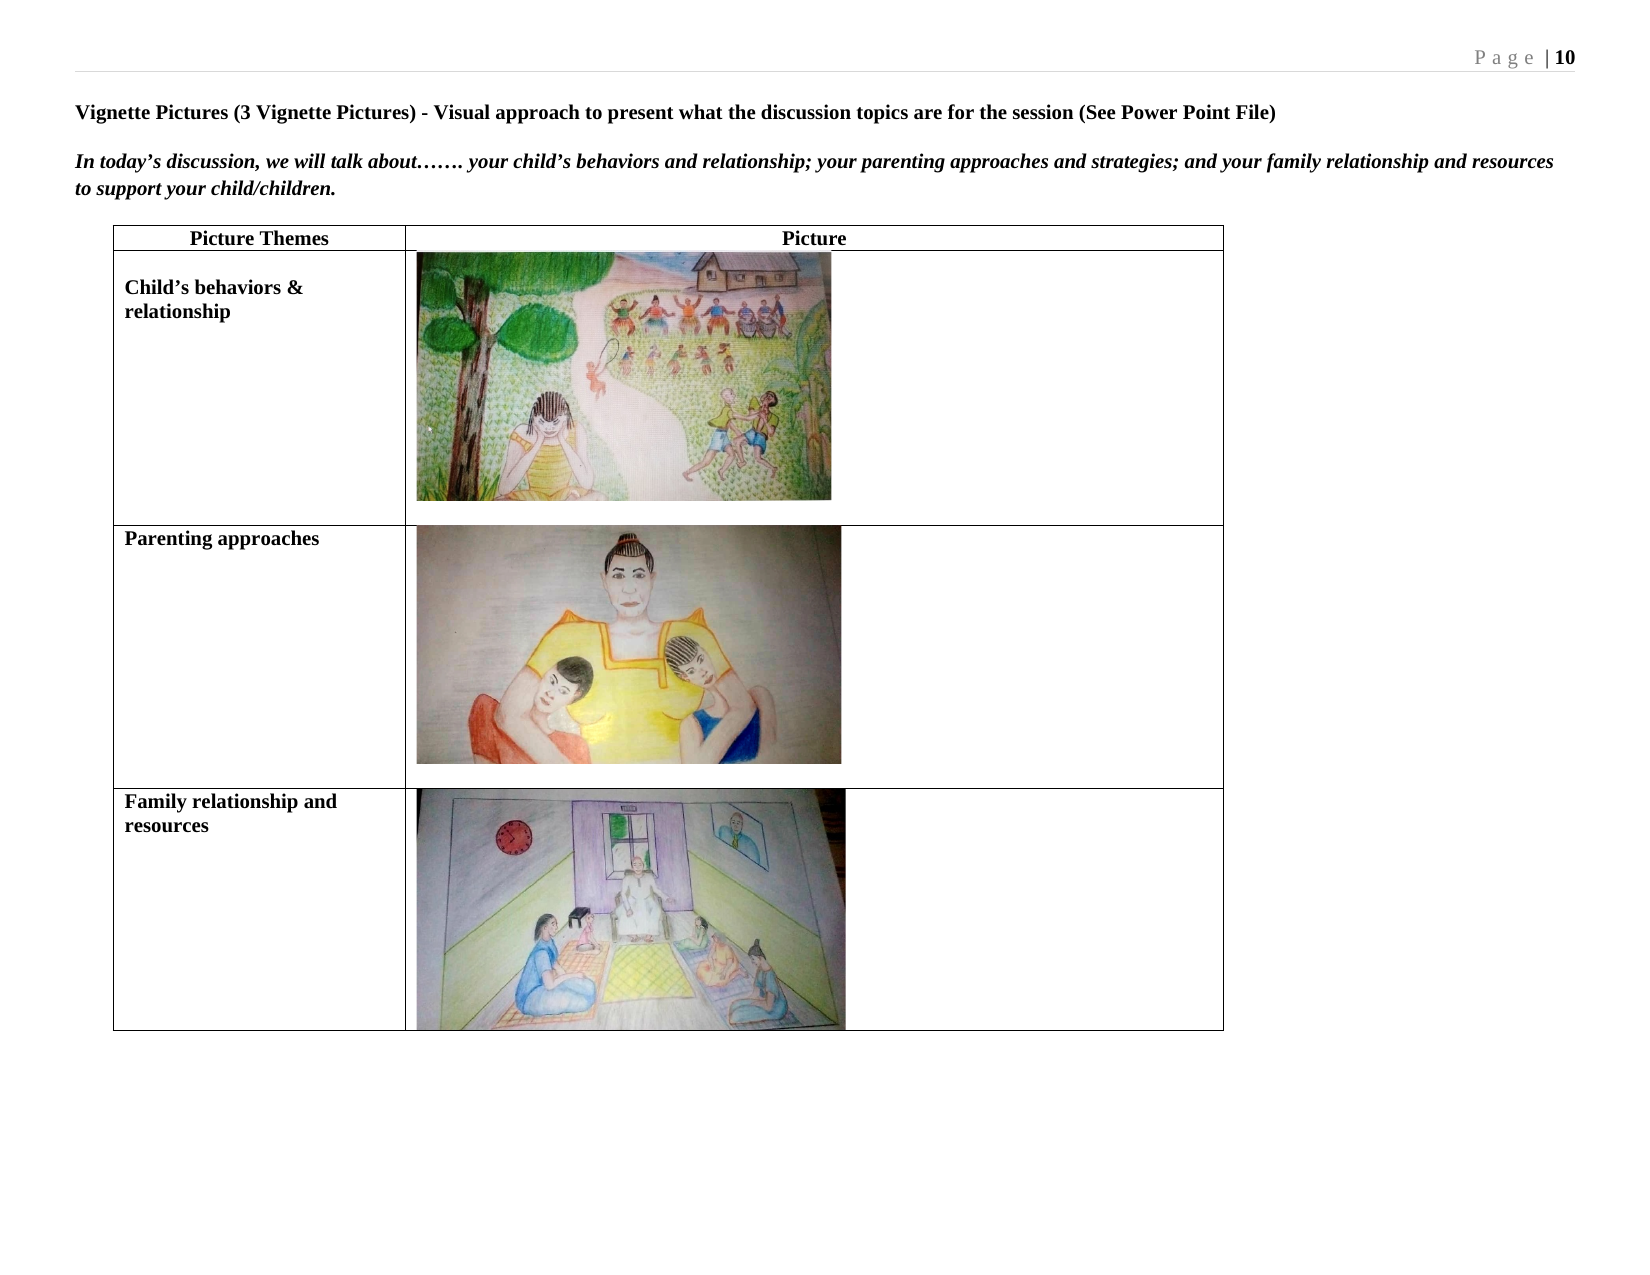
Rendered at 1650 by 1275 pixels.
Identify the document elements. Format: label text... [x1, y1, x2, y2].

table_cell [406, 251, 1223, 525]
table_cell [406, 789, 416, 1030]
table_header Picture [406, 226, 1223, 250]
table_header Picture Themes [114, 226, 405, 250]
picture [416, 250, 832, 501]
text In today’s discussion, we will talk about……. your child’s behaviors and relationship; your parenting approaches and strategies; and your family relationship and resources to support your child/children. [75, 149, 1575, 200]
picture [416, 789, 846, 1030]
table_cell Family relationship and resources [114, 789, 405, 1030]
table_cell Child’s behaviors & relationship [114, 251, 405, 525]
text Vignette Pictures (3 Vignette Pictures) - Visual approach to present what the discussion topics are for the session (See Power Point File) [75, 100, 1575, 124]
table_cell Parenting approaches [114, 526, 405, 788]
table_cell [846, 789, 1223, 1030]
picture [416, 525, 842, 764]
table_cell [406, 526, 1223, 788]
